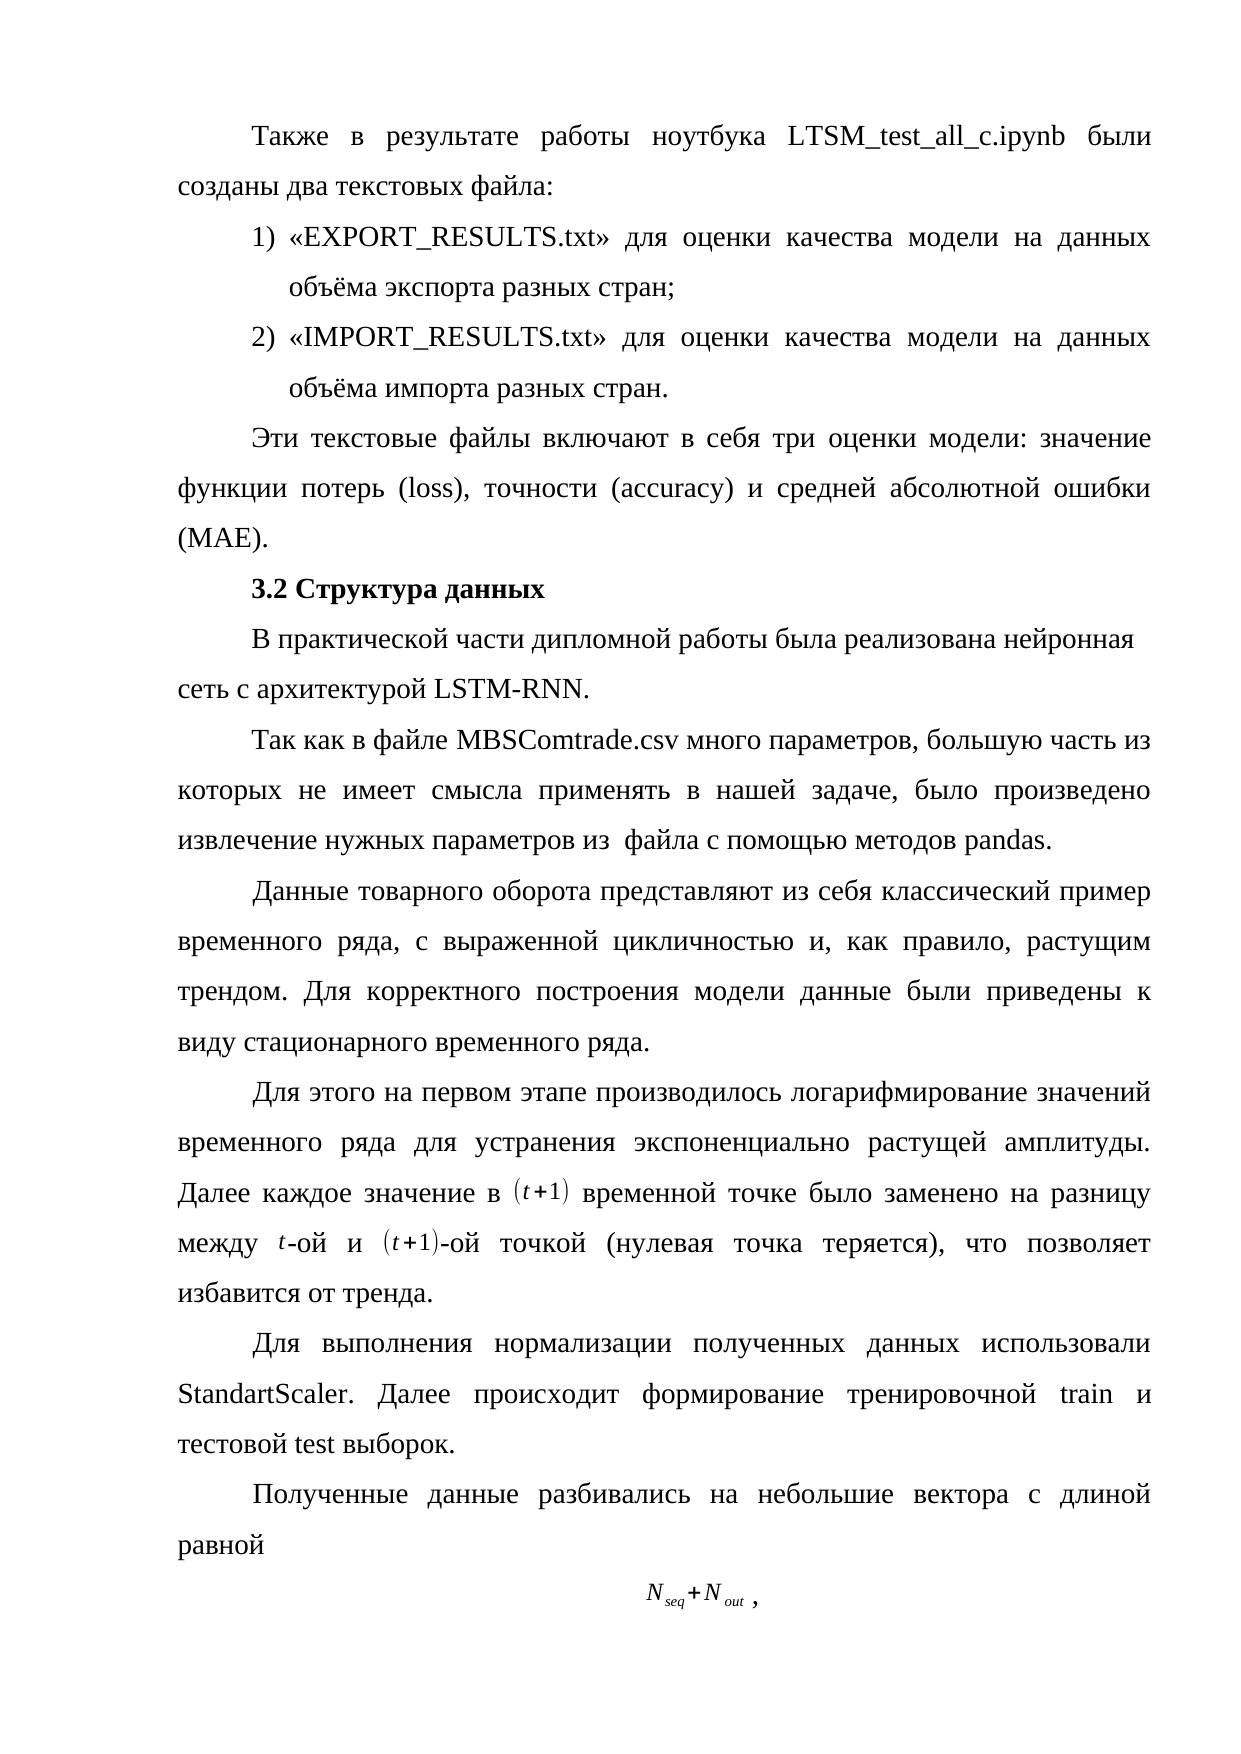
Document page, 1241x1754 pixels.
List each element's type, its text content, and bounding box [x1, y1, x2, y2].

text В практической части дипломной работы была реализована нейронная сеть с архитектурой LSTM-RNN. [177, 621, 1152, 705]
text , [177, 1577, 1152, 1612]
text Данные товарного оборота представляют из себя классический пример временного ряда, с выраженной цикличностью и, как правило, растущим трендом. Для корректного построения модели данные были приведены к виду стационарного временного ряда. [177, 873, 1152, 1057]
text 3.2 [177, 571, 1152, 604]
text Полученные данные разбивались на небольшие вектора с длиной равной [177, 1477, 1152, 1560]
list «EXPORT_RESULTS.txt» для оценки качества модели на данных объёма экспорта разных стран; [251, 219, 1152, 303]
text Эти текстовые файлы включают в себя три оценки модели: значение функции потерь (loss), точности (accuracy) и средней абсолютной ошибки (MAE). [177, 420, 1152, 554]
text Также в результате работы ноутбука LTSM_test_all_c.ipynb были созданы два текстовых файла: [177, 118, 1152, 202]
text Для этого на первом этапе производилось логарифмирование значений временного ряда для устранения экспоненциально растущей амплитуды. Далее каждое значение в временной точке было заменено на разницу между -ой и -ой точкой (нулевая точка теряется), что позволяет избавится от тренда. [177, 1074, 1152, 1309]
text Так как в файле MBSComtrade.csv много параметров, большую часть из которых не имеет смысла применять в нашей задаче, было произведено извлечение нужных параметров из файла с помощью методов pandas. [177, 722, 1152, 856]
text Для выполнения нормализации полученных данных использовали StandartScaler. Далее происходит формирование тренировочной train и тестовой test выборок. [177, 1326, 1152, 1460]
list «IMPORT_RESULTS.txt» для оценки качества модели на данных объёма импорта разных стран. [251, 319, 1152, 403]
